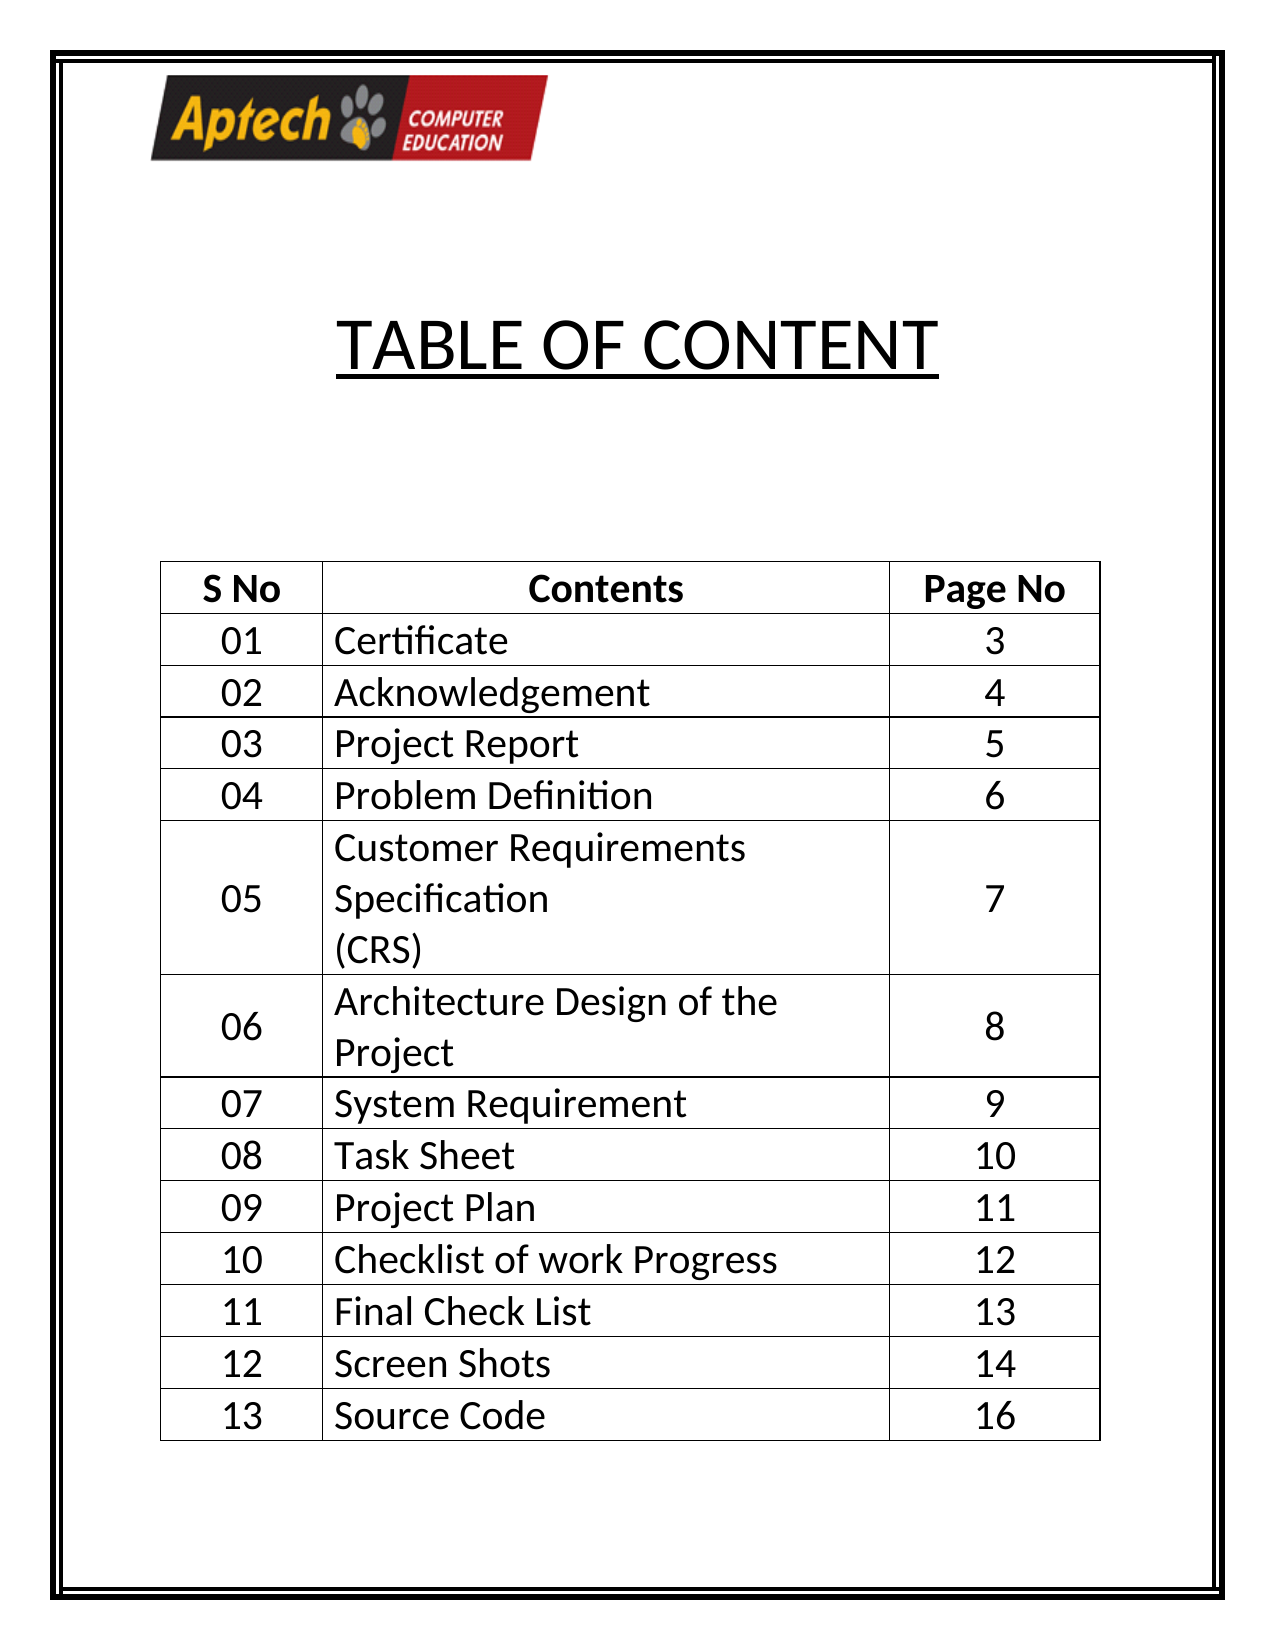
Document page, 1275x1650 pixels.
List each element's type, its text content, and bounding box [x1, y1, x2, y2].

table_header Contents [323, 562, 889, 613]
table_cell 07 [161, 1078, 322, 1128]
table_cell Certificate [323, 614, 889, 664]
table_cell Project Report [323, 718, 889, 768]
table_cell 01 [161, 614, 322, 664]
table_cell 6 [890, 769, 1099, 820]
table_cell System Requirement [323, 1078, 889, 1128]
table_cell 08 [161, 1129, 322, 1180]
table_cell 11 [890, 1181, 1099, 1232]
table_cell Source Code [323, 1389, 889, 1439]
table_cell Checklist of work Progress [323, 1233, 889, 1284]
table_cell 9 [890, 1078, 1099, 1128]
table_cell 7 [890, 821, 1099, 974]
table_cell 16 [890, 1389, 1099, 1439]
text TABLE OF CONTENT [150, 297, 1125, 388]
table_cell Screen Shots [323, 1337, 889, 1388]
table_cell 06 [161, 975, 322, 1076]
table_cell 14 [890, 1337, 1099, 1388]
table_cell 4 [890, 666, 1099, 716]
table_cell Architecture Design of the Project [323, 975, 889, 1076]
table_header S No [161, 562, 322, 613]
table_cell 10 [890, 1129, 1099, 1180]
table_cell 02 [161, 666, 322, 716]
table_cell 12 [890, 1233, 1099, 1284]
table_cell 05 [161, 821, 322, 974]
table_cell 5 [890, 718, 1099, 768]
table_cell 11 [161, 1285, 322, 1336]
table_cell 03 [161, 718, 322, 768]
table_header Page No [890, 562, 1099, 613]
table_cell 13 [890, 1285, 1099, 1336]
table_cell 3 [890, 614, 1099, 664]
table_cell Acknowledgement [323, 666, 889, 716]
table_cell 13 [161, 1389, 322, 1439]
table_cell 04 [161, 769, 322, 820]
table_cell 10 [161, 1233, 322, 1284]
table_cell Project Plan [323, 1181, 889, 1232]
table_cell Problem Definition [323, 769, 889, 820]
picture [150, 75, 569, 182]
table_cell 09 [161, 1181, 322, 1232]
table_cell Final Check List [323, 1285, 889, 1336]
table_cell 8 [890, 975, 1099, 1076]
table_cell Customer Requirements Specification (CRS) [323, 821, 889, 974]
table_cell Task Sheet [323, 1129, 889, 1180]
table_cell 12 [161, 1337, 322, 1388]
